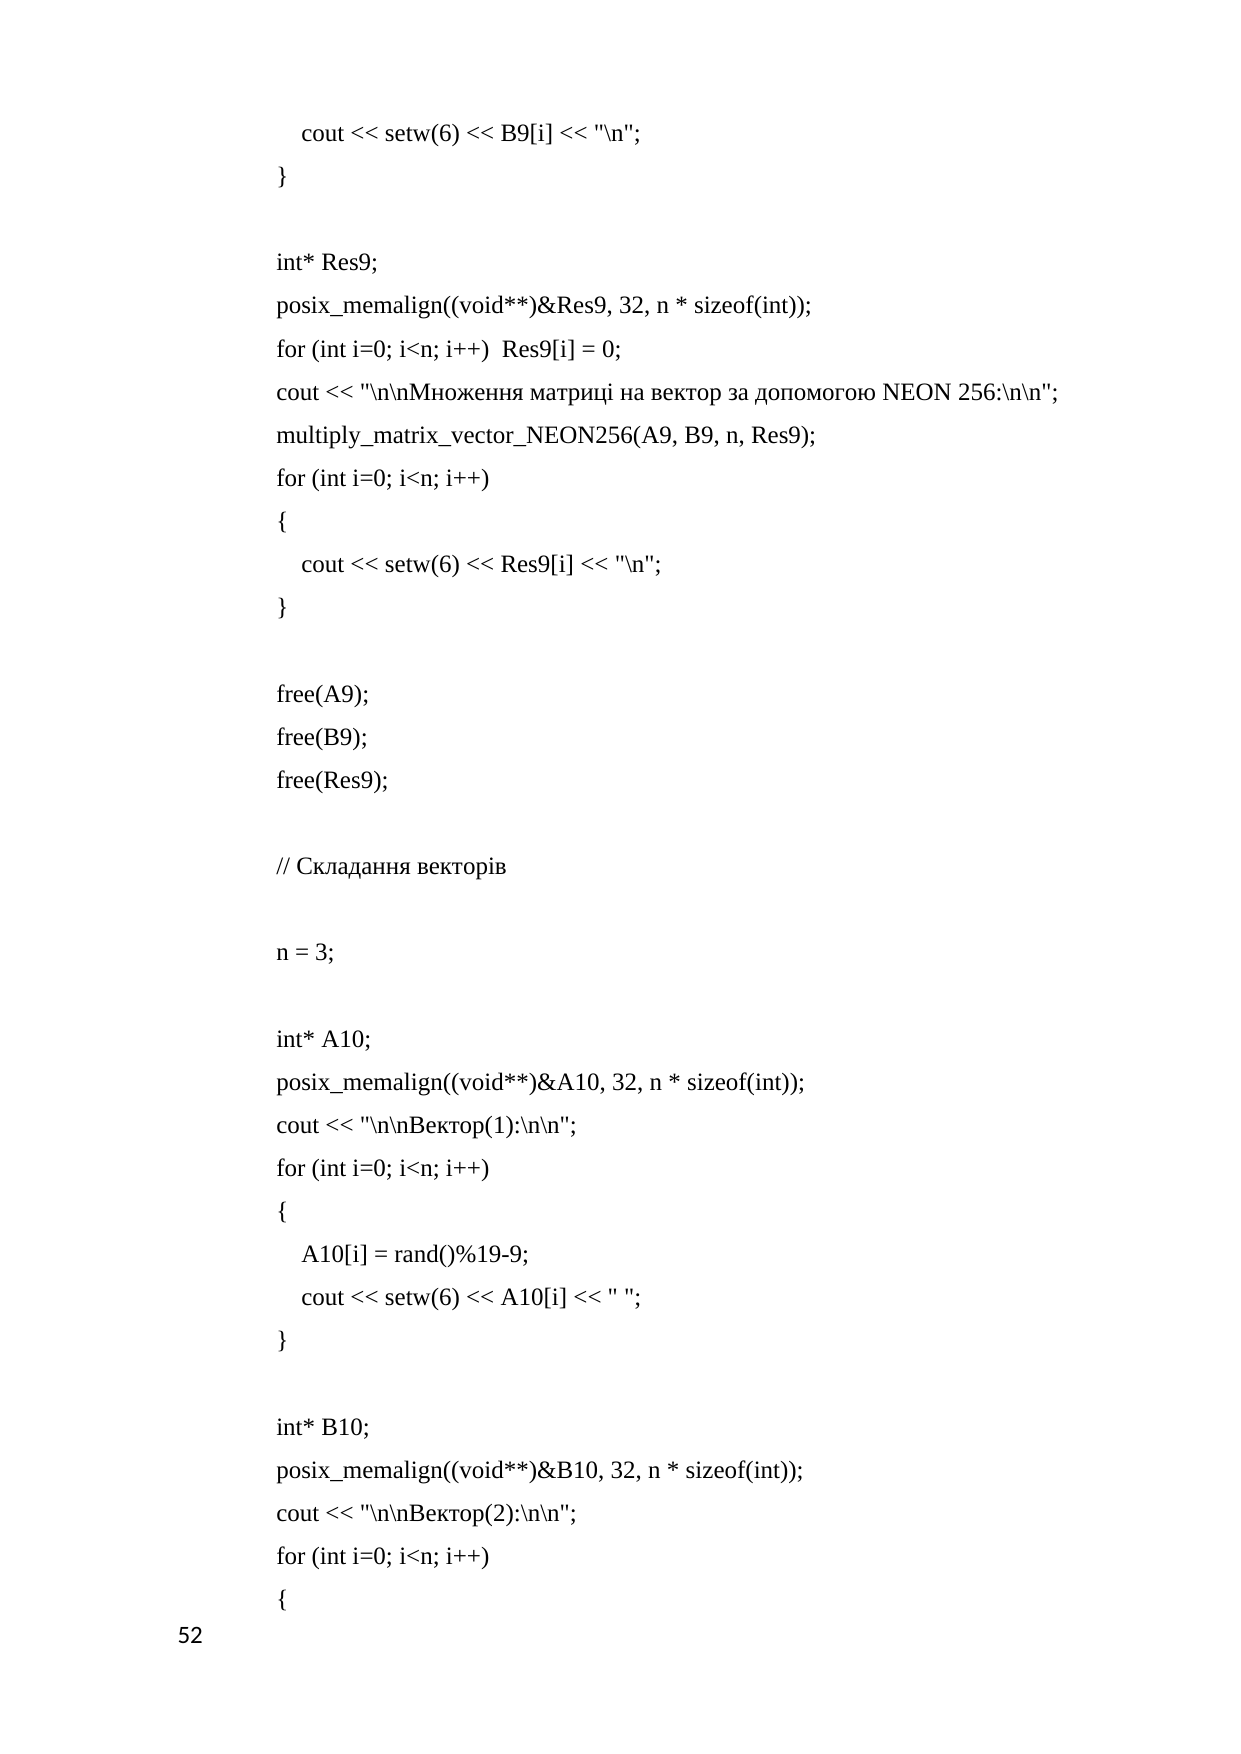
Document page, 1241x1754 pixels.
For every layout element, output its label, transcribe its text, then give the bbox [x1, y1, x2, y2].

text int* A10; [177, 1024, 1181, 1052]
text posix_memalign((void**)&A10, 32, n * sizeof(int)); [177, 1067, 1181, 1096]
text } [177, 592, 1181, 621]
text } [177, 161, 1181, 190]
text n = 3; [177, 937, 1181, 966]
text cout << setw(6) << B9[i] << "\n"; [177, 118, 1181, 147]
text posix_memalign((void**)&Res9, 32, n * sizeof(int)); [177, 291, 1181, 319]
text cout << setw(6) << Res9[i] << "\n"; [177, 549, 1181, 578]
text posix_memalign((void**)&B10, 32, n * sizeof(int)); [177, 1455, 1181, 1484]
text int* Res9; [177, 247, 1181, 276]
text { [177, 1584, 1181, 1613]
text for (int i=0; i<n; i++) [177, 1153, 1181, 1182]
text for (int i=0; i<n; i++) [177, 1541, 1181, 1570]
text } [177, 1326, 1181, 1354]
text multiply_matrix_vector_NEON256(A9, B9, n, Res9); [177, 420, 1181, 449]
text A10[i] = rand()%19-9; [177, 1239, 1181, 1268]
text for (int i=0; i<n; i++) Res9[i] = 0; [177, 334, 1181, 362]
text // Складання векторів [177, 851, 1181, 880]
text { [177, 506, 1181, 535]
text cout << "\n\nВектор(1):\n\n"; [177, 1110, 1181, 1139]
text free(A9); [177, 679, 1181, 707]
text cout << "\n\nМноження матриці на вектор за допомогою NEON 256:\n\n"; [177, 377, 1181, 406]
text cout << "\n\nВектор(2):\n\n"; [177, 1498, 1181, 1527]
text int* B10; [177, 1412, 1181, 1441]
text free(B9); [177, 722, 1181, 751]
text free(Res9); [177, 765, 1181, 794]
text { [177, 1196, 1181, 1225]
text for (int i=0; i<n; i++) [177, 463, 1181, 492]
text cout << setw(6) << A10[i] << " "; [177, 1282, 1181, 1311]
